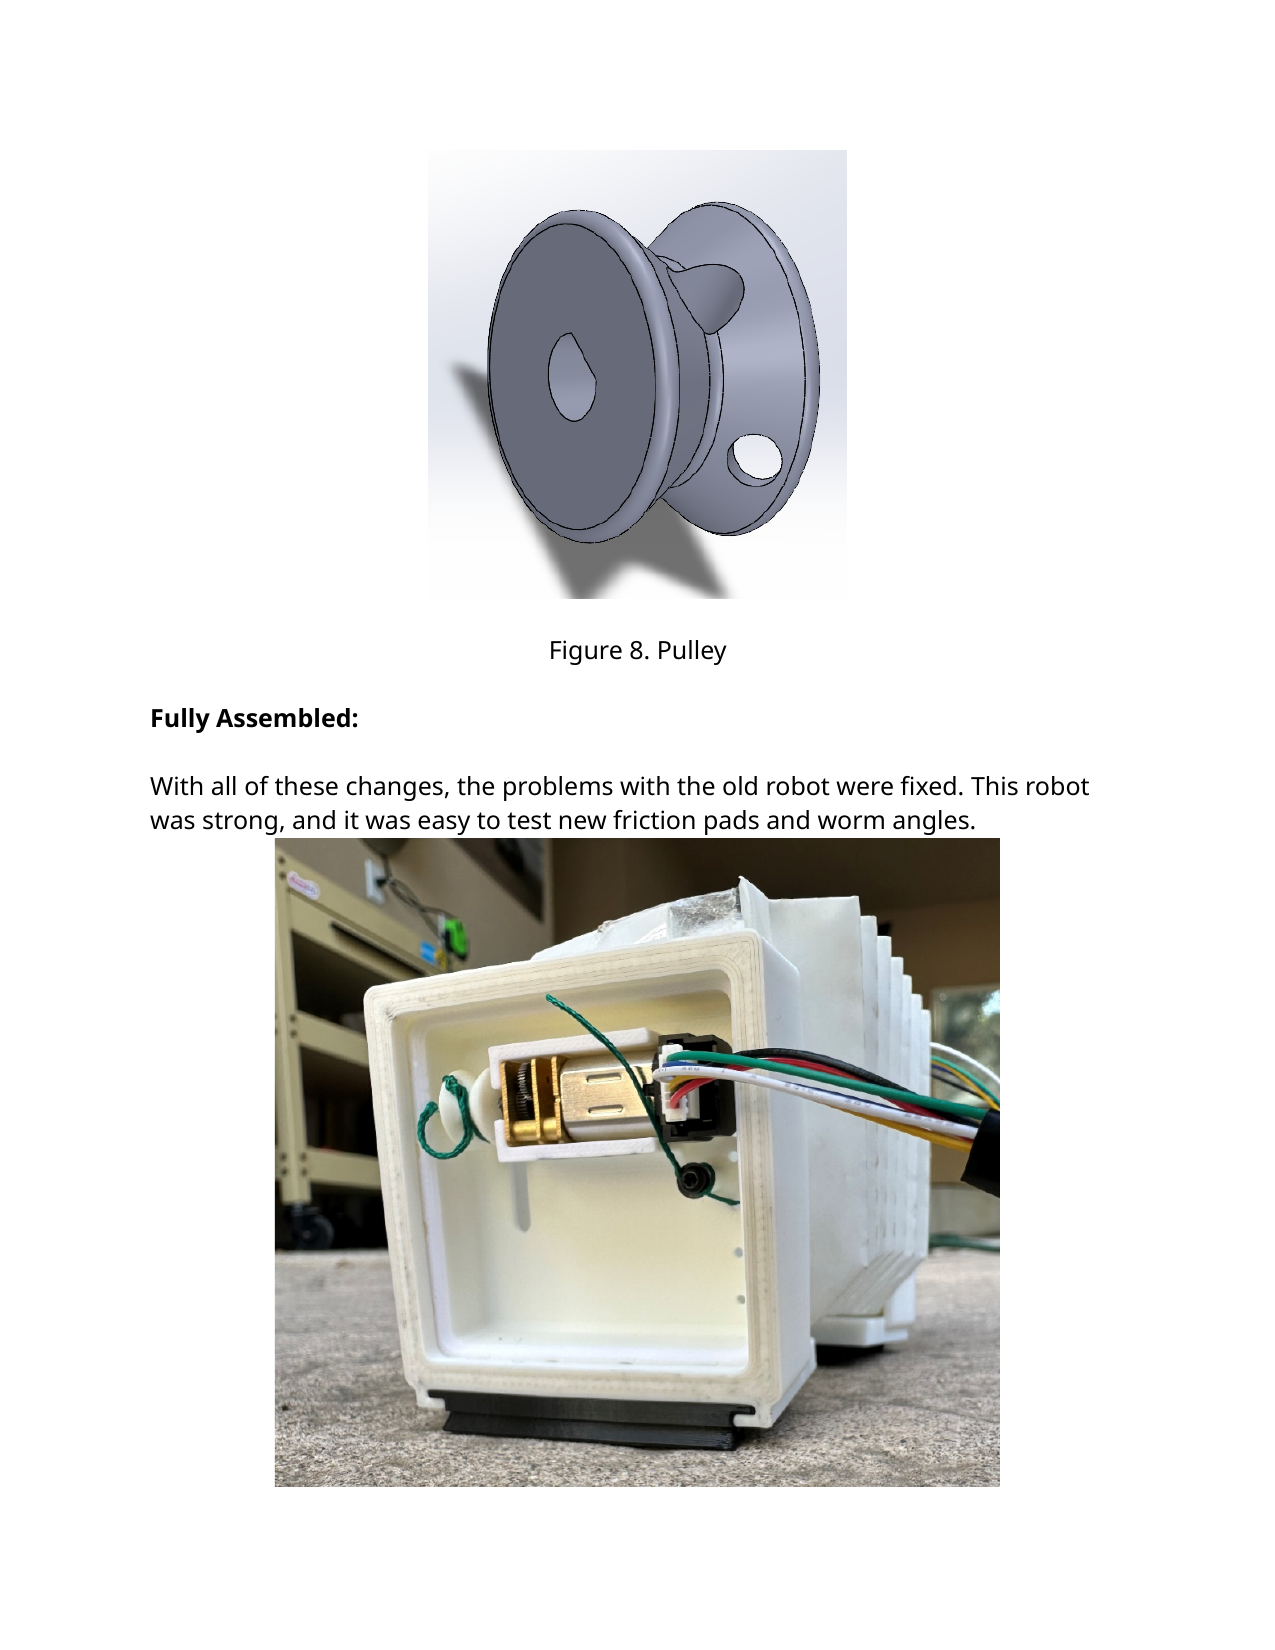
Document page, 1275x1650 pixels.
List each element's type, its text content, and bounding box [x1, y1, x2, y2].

text Fully Assembled: [150, 701, 1125, 734]
picture [428, 150, 847, 599]
text With all of these changes, the problems with the old robot were fixed. This robot was strong, and it was easy to test new friction pads and worm angles. [150, 769, 1125, 837]
text Figure 8. Pulley [150, 632, 1125, 666]
picture [275, 838, 1000, 1487]
